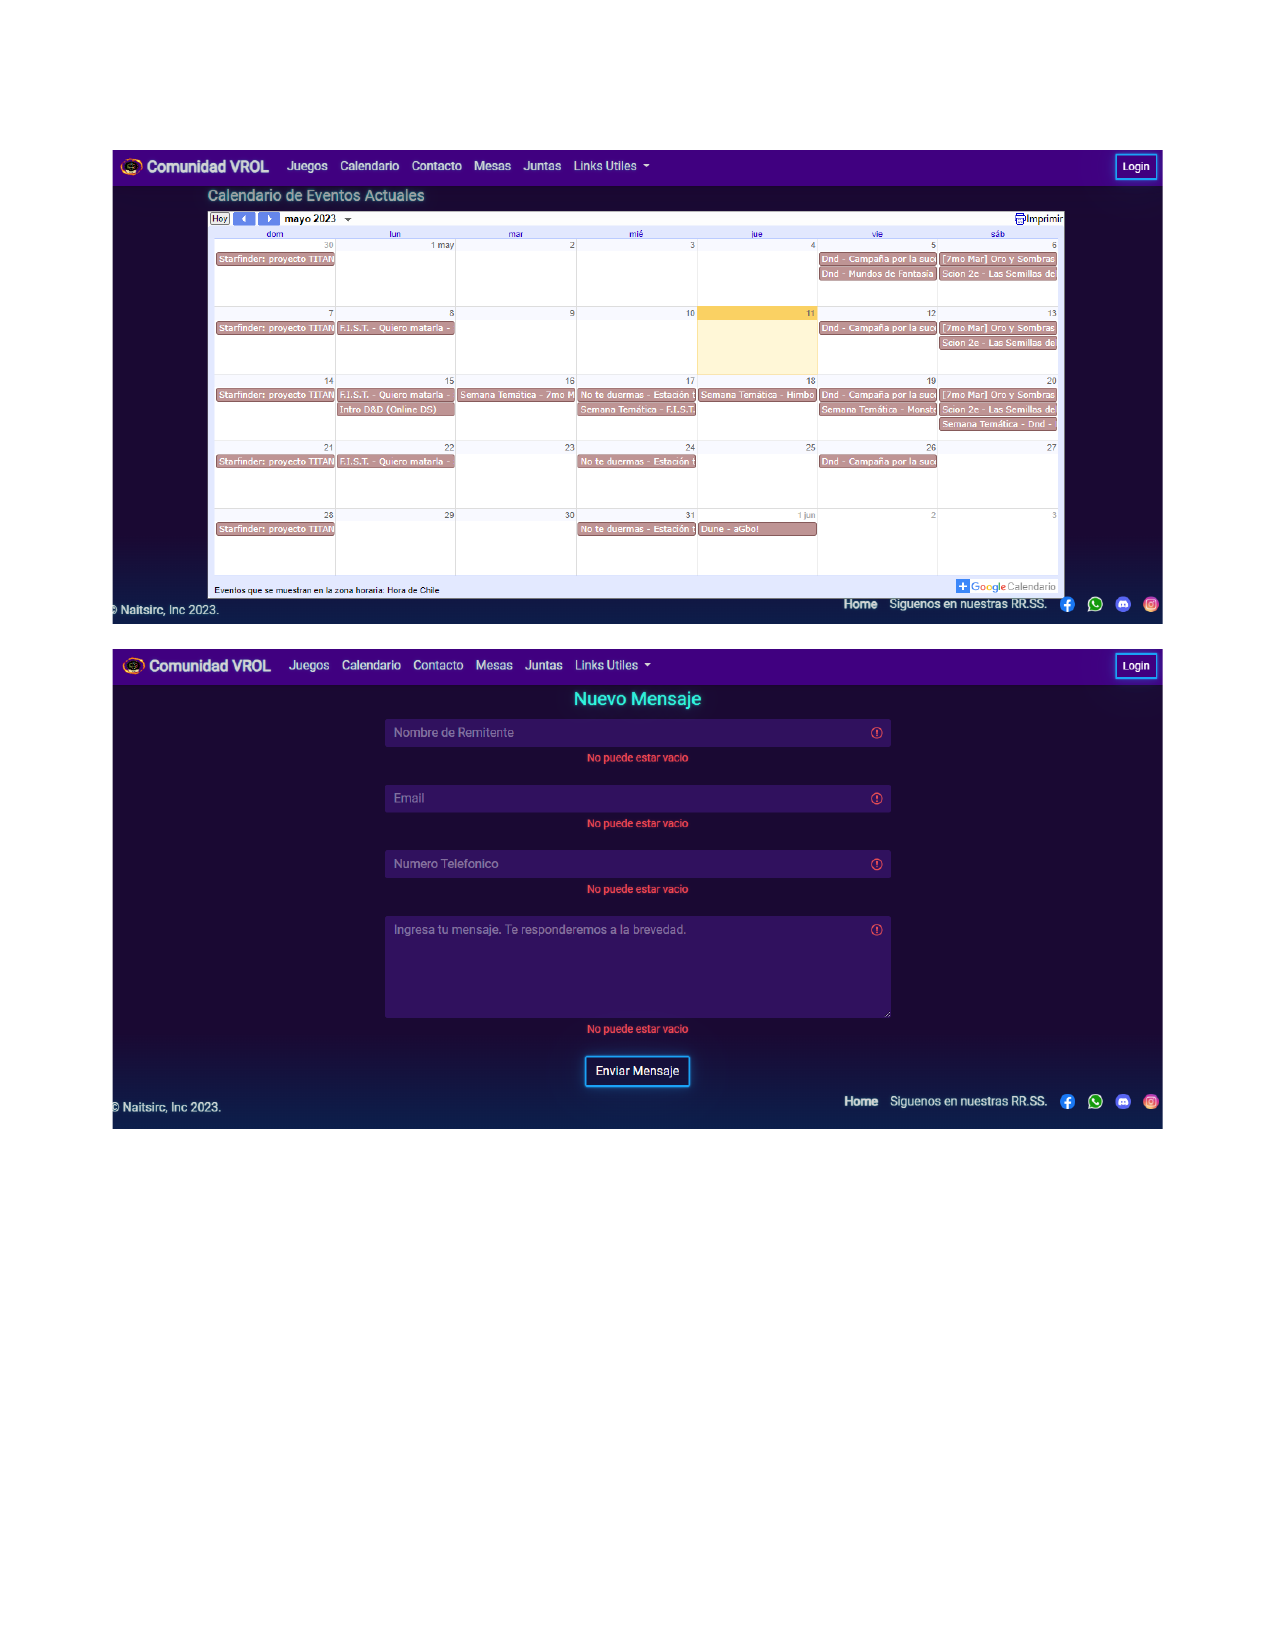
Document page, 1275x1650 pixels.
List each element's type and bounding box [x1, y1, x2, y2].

picture [112, 150, 1163, 624]
picture [112, 649, 1163, 1129]
